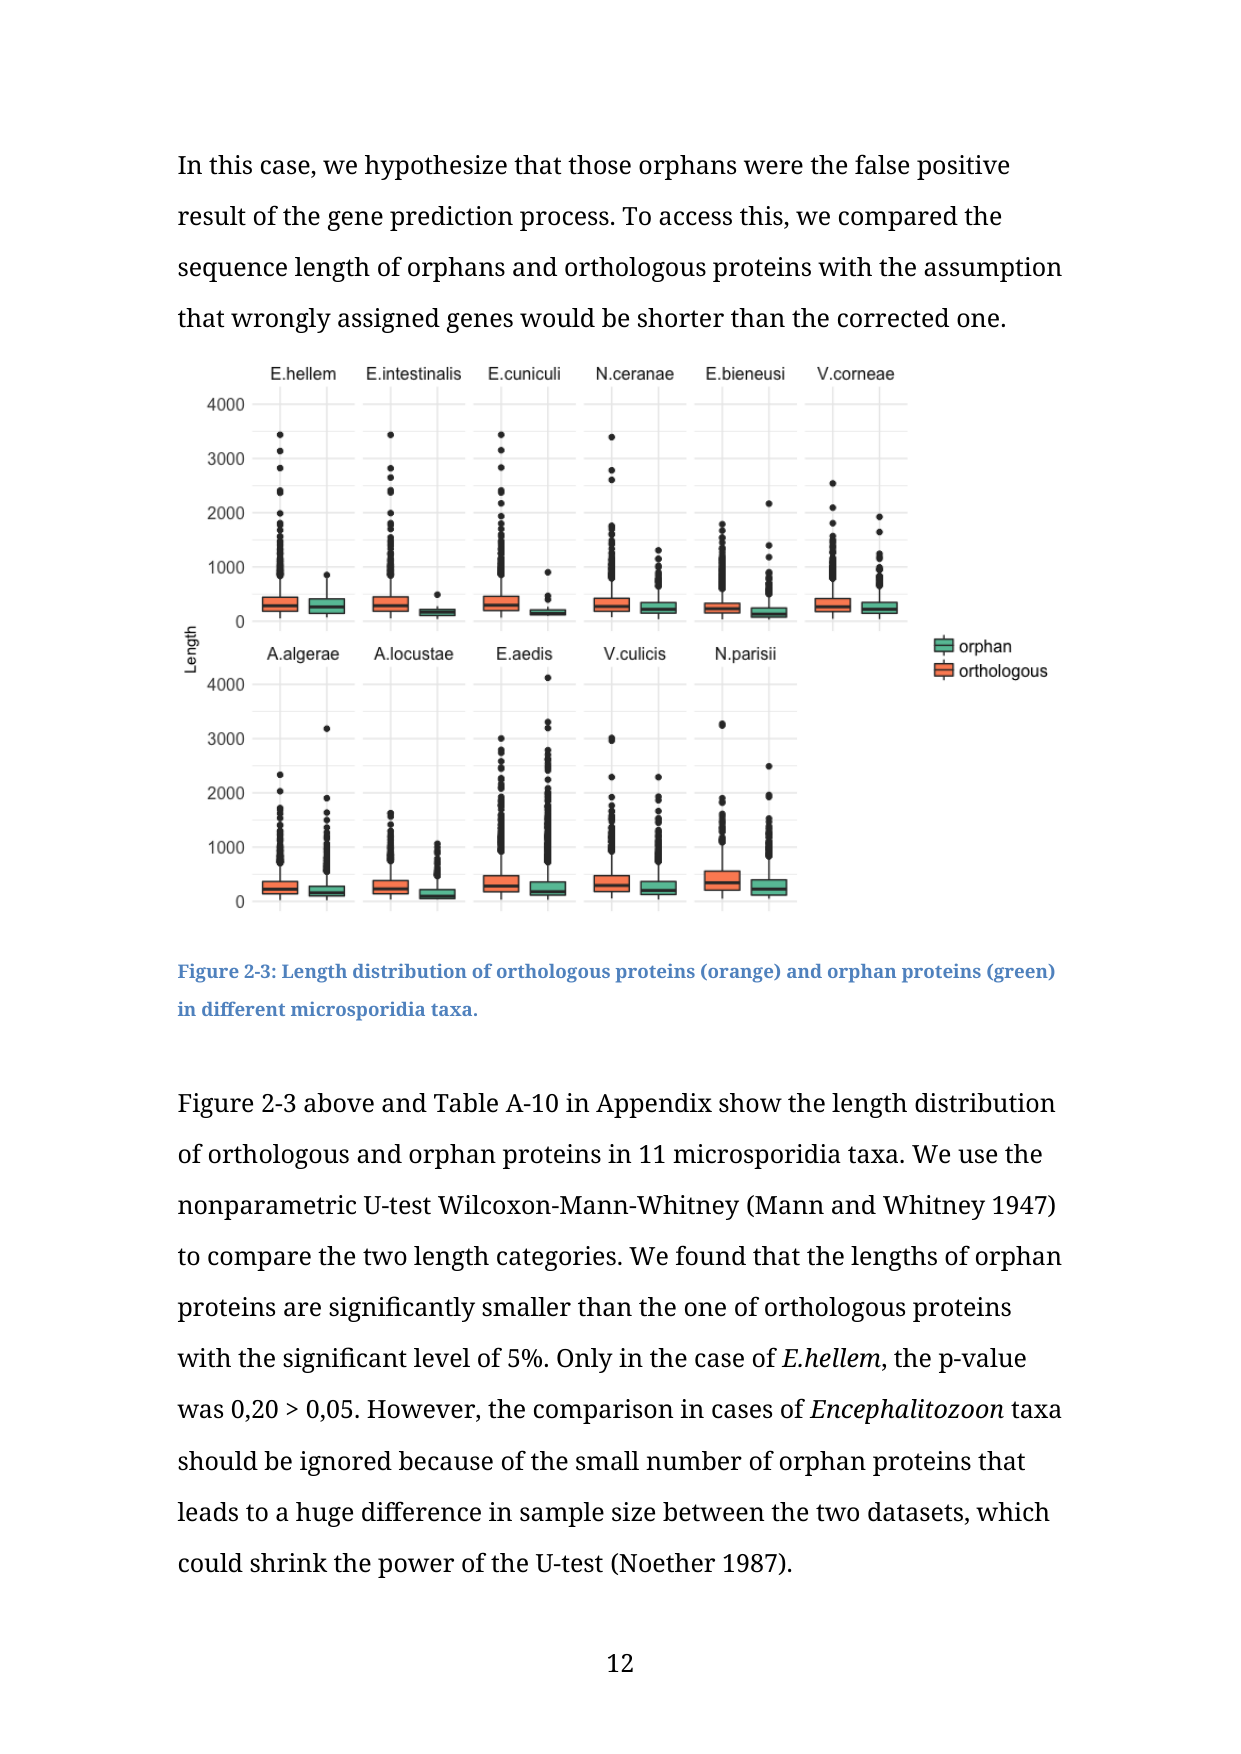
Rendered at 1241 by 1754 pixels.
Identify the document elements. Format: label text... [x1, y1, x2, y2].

text Figure 2-3: Length distribution of orthologous proteins (orange) and orphan proteins (green) in different microsporidia taxa. [177, 958, 1063, 1022]
picture [177, 351, 1063, 942]
text In this case, we hypothesize that those orphans were the false positive result of the gene prediction process. To access this, we compared the sequence length of orphans and orthologous proteins with the assumption that wrongly assigned genes would be shorter than the corrected one. [177, 148, 1063, 335]
